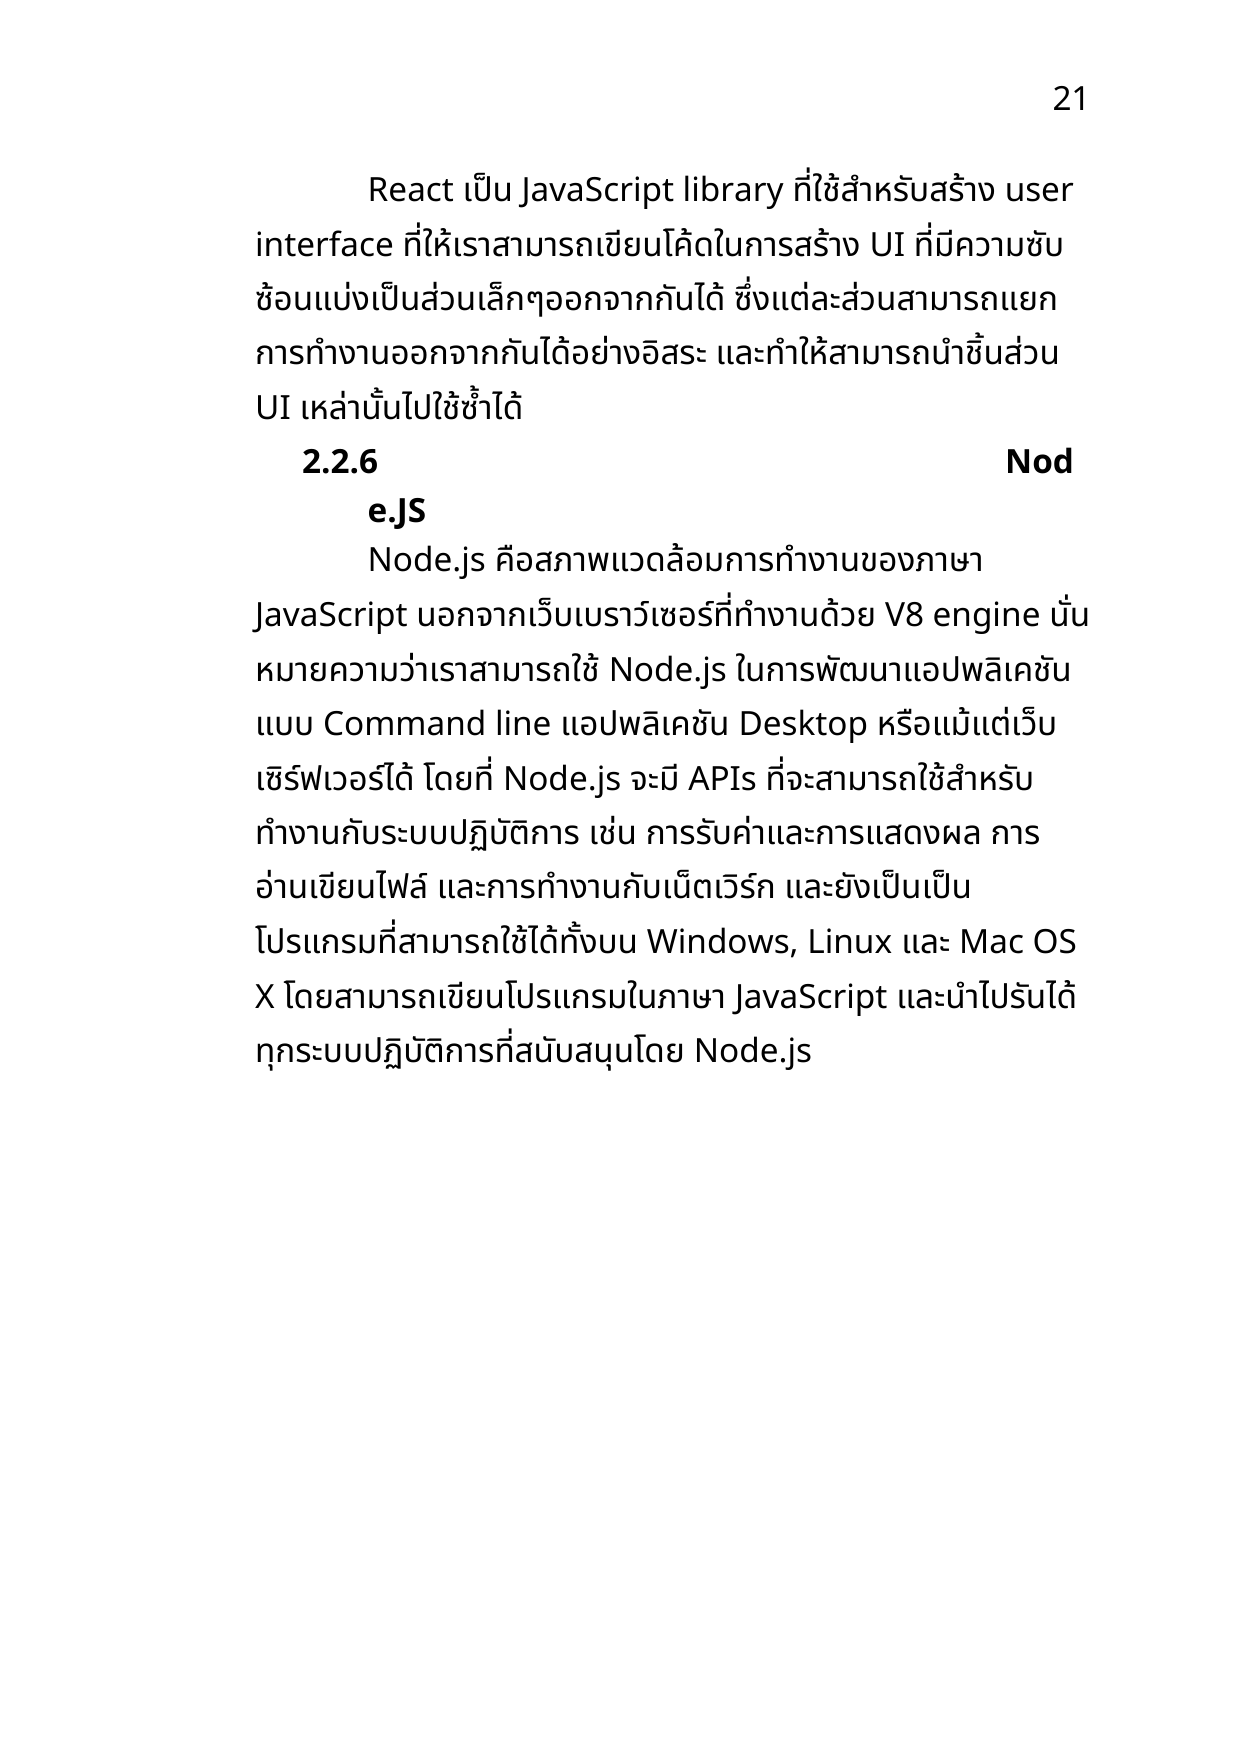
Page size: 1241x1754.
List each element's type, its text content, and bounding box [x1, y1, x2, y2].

text Node.js คือสภาพแวดล้อมการทำงานของภาษา JavaScript นอกจากเว็บเบราว์เซอร์ที่ทำงานด้วย V8 engine นั่นหมายความว่าเราสามารถใช้ Node.js ในการพัฒนาแอปพลิเคชันแบบ Command line แอปพลิเคชัน Desktop หรือแม้แต่เว็บเซิร์ฟเวอร์ได้ โดยที่ Node.js จะมี APIs ที่จะสามารถใช้สำหรับทำงานกับระบบปฏิบัติการ เช่น การรับค่าและการแสดงผล การอ่านเขียนไฟล์ และการทำงานกับเน็ตเวิร์ก และยังเป็นเป็นโปรแกรมที่สามารถใช้ได้ทั้งบน Windows, Linux และ Mac OS X โดยสามารถเขียนโปรแกรมในภาษา JavaScript และนำไปรันได้ทุกระบบปฏิบัติการที่สนับสนุนโดย Node.js [255, 536, 1090, 1078]
text React เป็น JavaScript library ที่ใช้สำหรับสร้าง user interface ที่ให้เราสามารถเขียนโค้ดในการสร้าง UI ที่มีความซับซ้อนแบ่งเป็นส่วนเล็กๆออกจากกันได้ ซึ่งแต่ละส่วนสามารถแยกการทำงานออกจากกันได้อย่างอิสระ และทำให้สามารถนำชิ้นส่วน UI เหล่านั้นไปใช้ซ้ำได้ [255, 166, 1090, 434]
list Node.JS [302, 438, 1090, 533]
